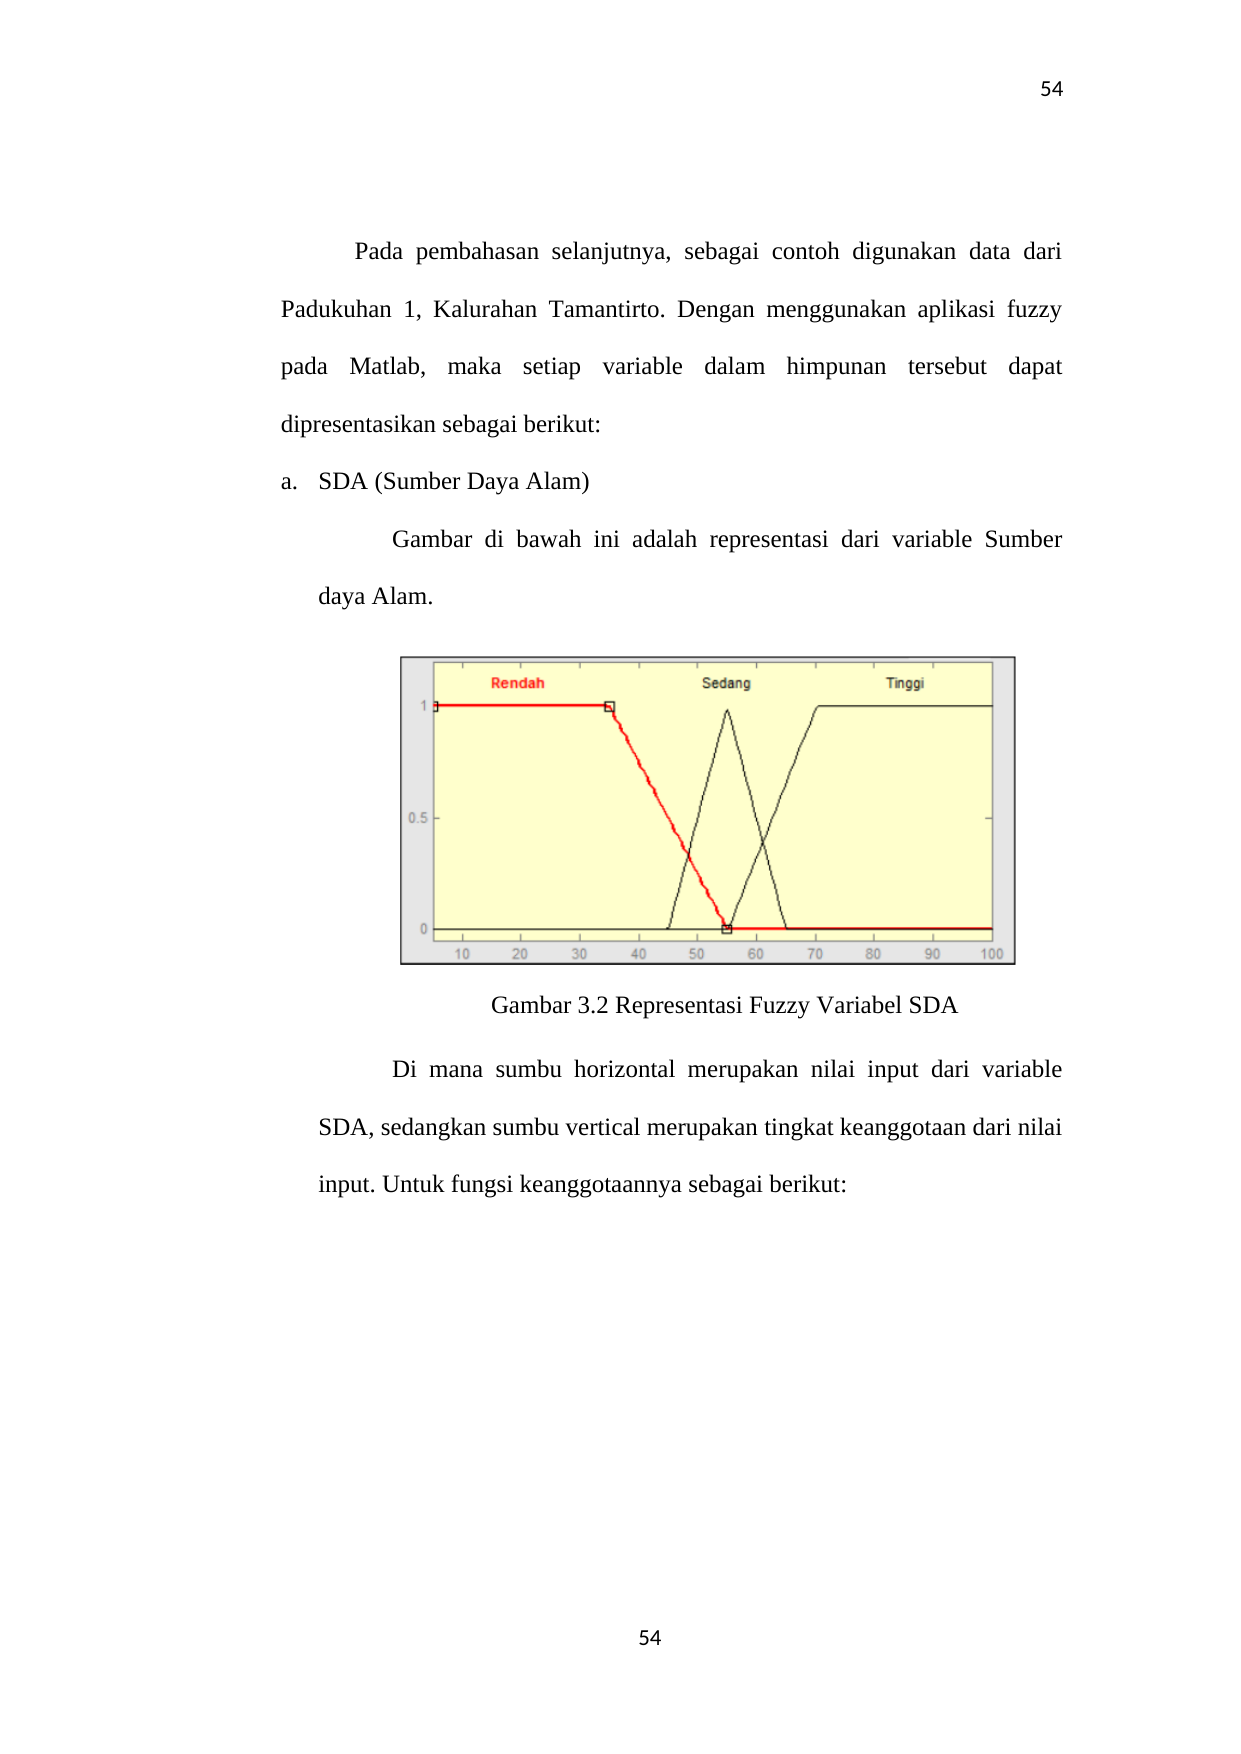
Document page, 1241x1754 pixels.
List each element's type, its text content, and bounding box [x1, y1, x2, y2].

text Pada pembahasan selanjutnya, sebagai contoh digunakan data dari Padukuhan 1, Kalurahan Tamantirto. Dengan menggunakan aplikasi fuzzy pada Matlab, maka setiap variable dalam himpunan tersebut dapat dipresentasikan sebagai berikut: [281, 236, 1063, 437]
text Gambar di bawah ini adalah representasi dari variable Sumber daya Alam. [318, 524, 1063, 610]
text Gambar 3.2 Representasi Fuzzy Variabel SDA [386, 990, 1063, 1019]
list SDA (Sumber Daya Alam) [281, 466, 1063, 495]
text Di mana sumbu horizontal merupakan nilai input dari variable SDA, sedangkan sumbu vertical merupakan tingkat keanggotaan dari nilai input. Untuk fungsi keanggotaannya sebagai berikut: [318, 1054, 1063, 1198]
picture [386, 638, 1035, 972]
